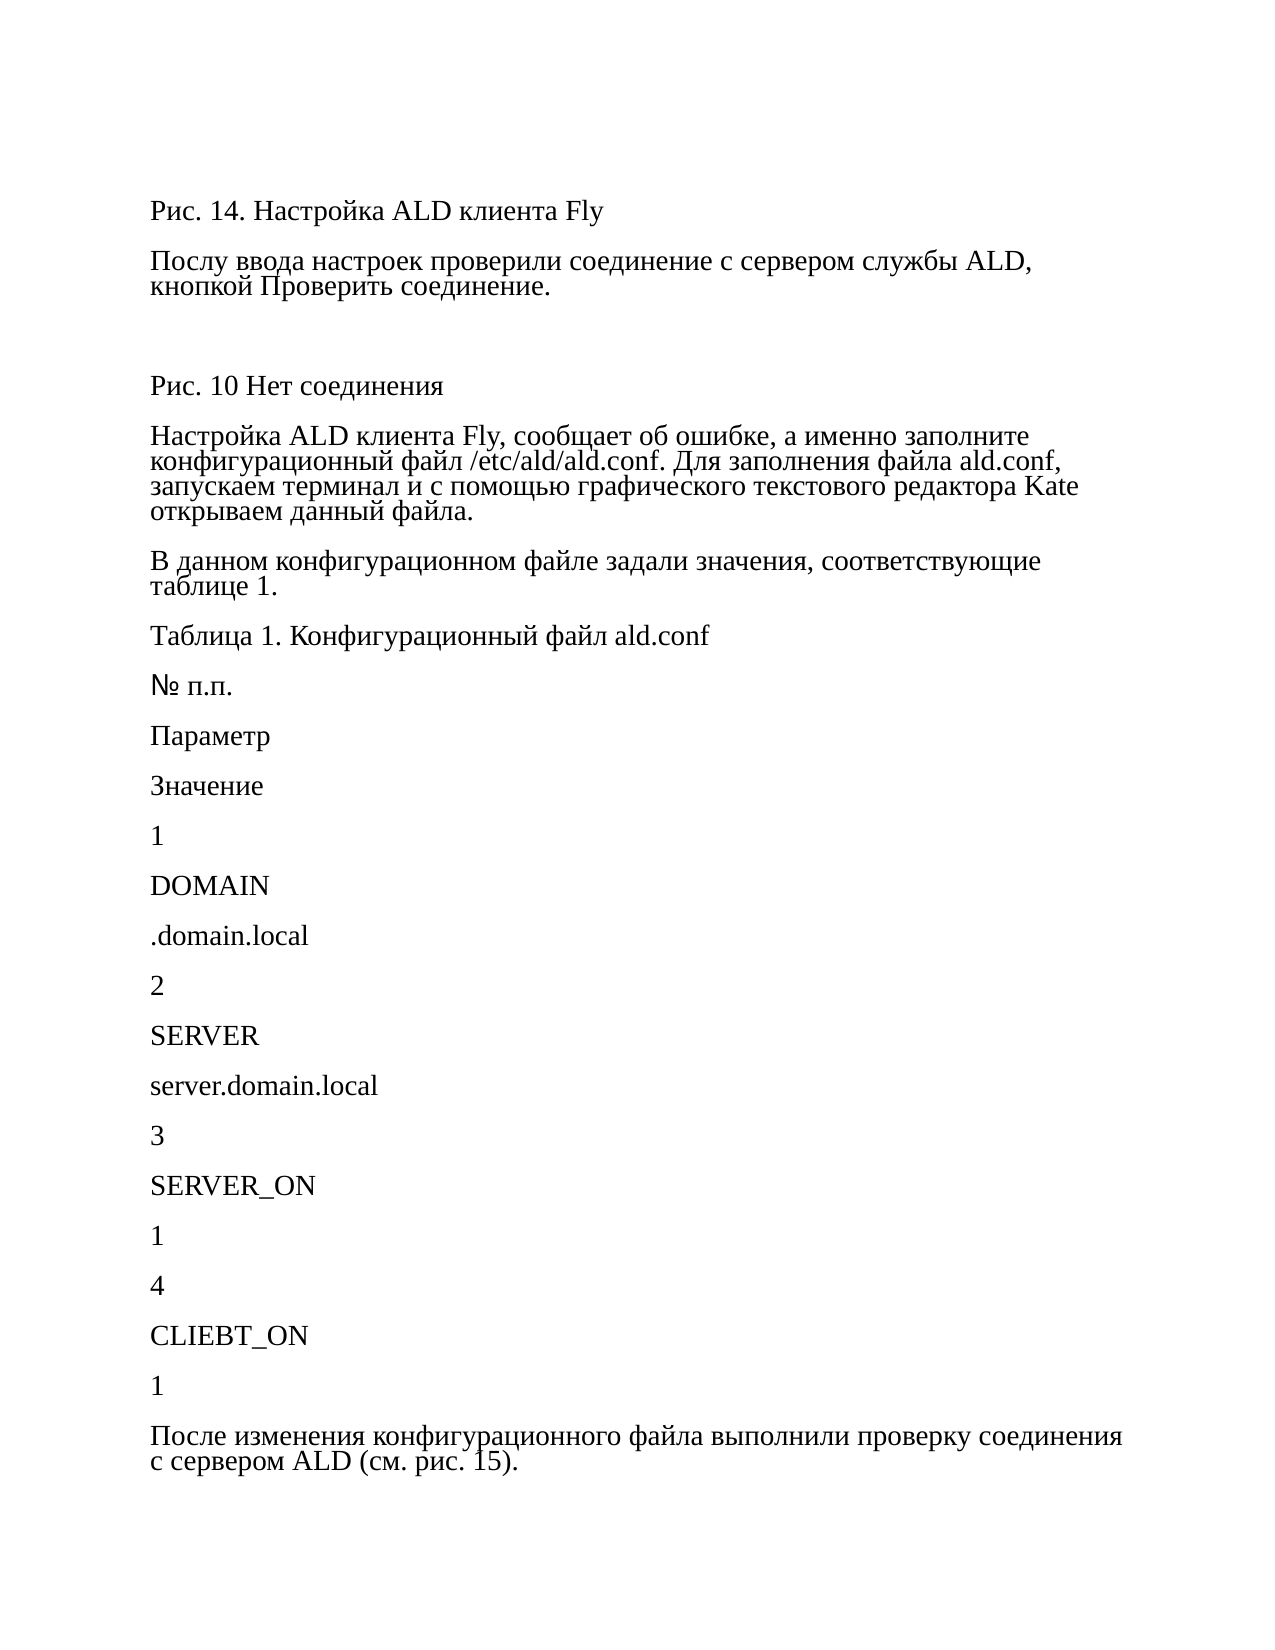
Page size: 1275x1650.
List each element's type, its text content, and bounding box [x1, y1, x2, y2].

text Таблица 1. Конфигурационный файл ald.conf [150, 625, 345, 650]
text Рис. 14. Настройка ALD клиента Fly [150, 200, 1125, 225]
text CLIEBT_ON [150, 1325, 1125, 1350]
text Значение [150, 775, 1125, 800]
text Настройка ALD клиента Fly, сообщает об ошибке, а именно заполните конфигурационный файл /etc/ald/ald.conf. Для заполнения файла ald.conf, запускаем терминал и с помощью графического текстового редактора Kate открываем данный файла. [150, 425, 1125, 525]
text 1 [150, 1375, 1125, 1400]
text SERVER_ON [150, 1175, 1125, 1200]
text После изменения конфигурационного файла выполнили проверку соединения с сервером ALD (см. рис. 15). [150, 1425, 1125, 1475]
text 1 [150, 1225, 1125, 1250]
text № п.п. [150, 675, 1125, 700]
text DOMAIN [150, 875, 1125, 900]
text Рис. 10 Нет соединения [150, 375, 1125, 400]
text В данном конфигурационном файле задали значения, соответствующие таблице 1. [150, 550, 1125, 600]
text 2 [150, 975, 1125, 1000]
text .domain.local [150, 925, 1125, 950]
text 1 [150, 825, 1125, 850]
text Послу ввода настроек проверили соединение с сервером службы ALD, кнопкой Проверить соединение. [150, 250, 1125, 300]
text 3 [150, 1125, 1125, 1150]
text SERVER [150, 1025, 1125, 1050]
text Таблица 1. Конфигурационный файл ald.conf [348, 625, 553, 650]
text Параметр [150, 725, 1125, 750]
text server.domain.local [150, 1075, 1125, 1100]
text 4 [150, 1275, 1125, 1300]
text Таблица 1. Конфигурационный файл ald.conf [556, 625, 1125, 650]
